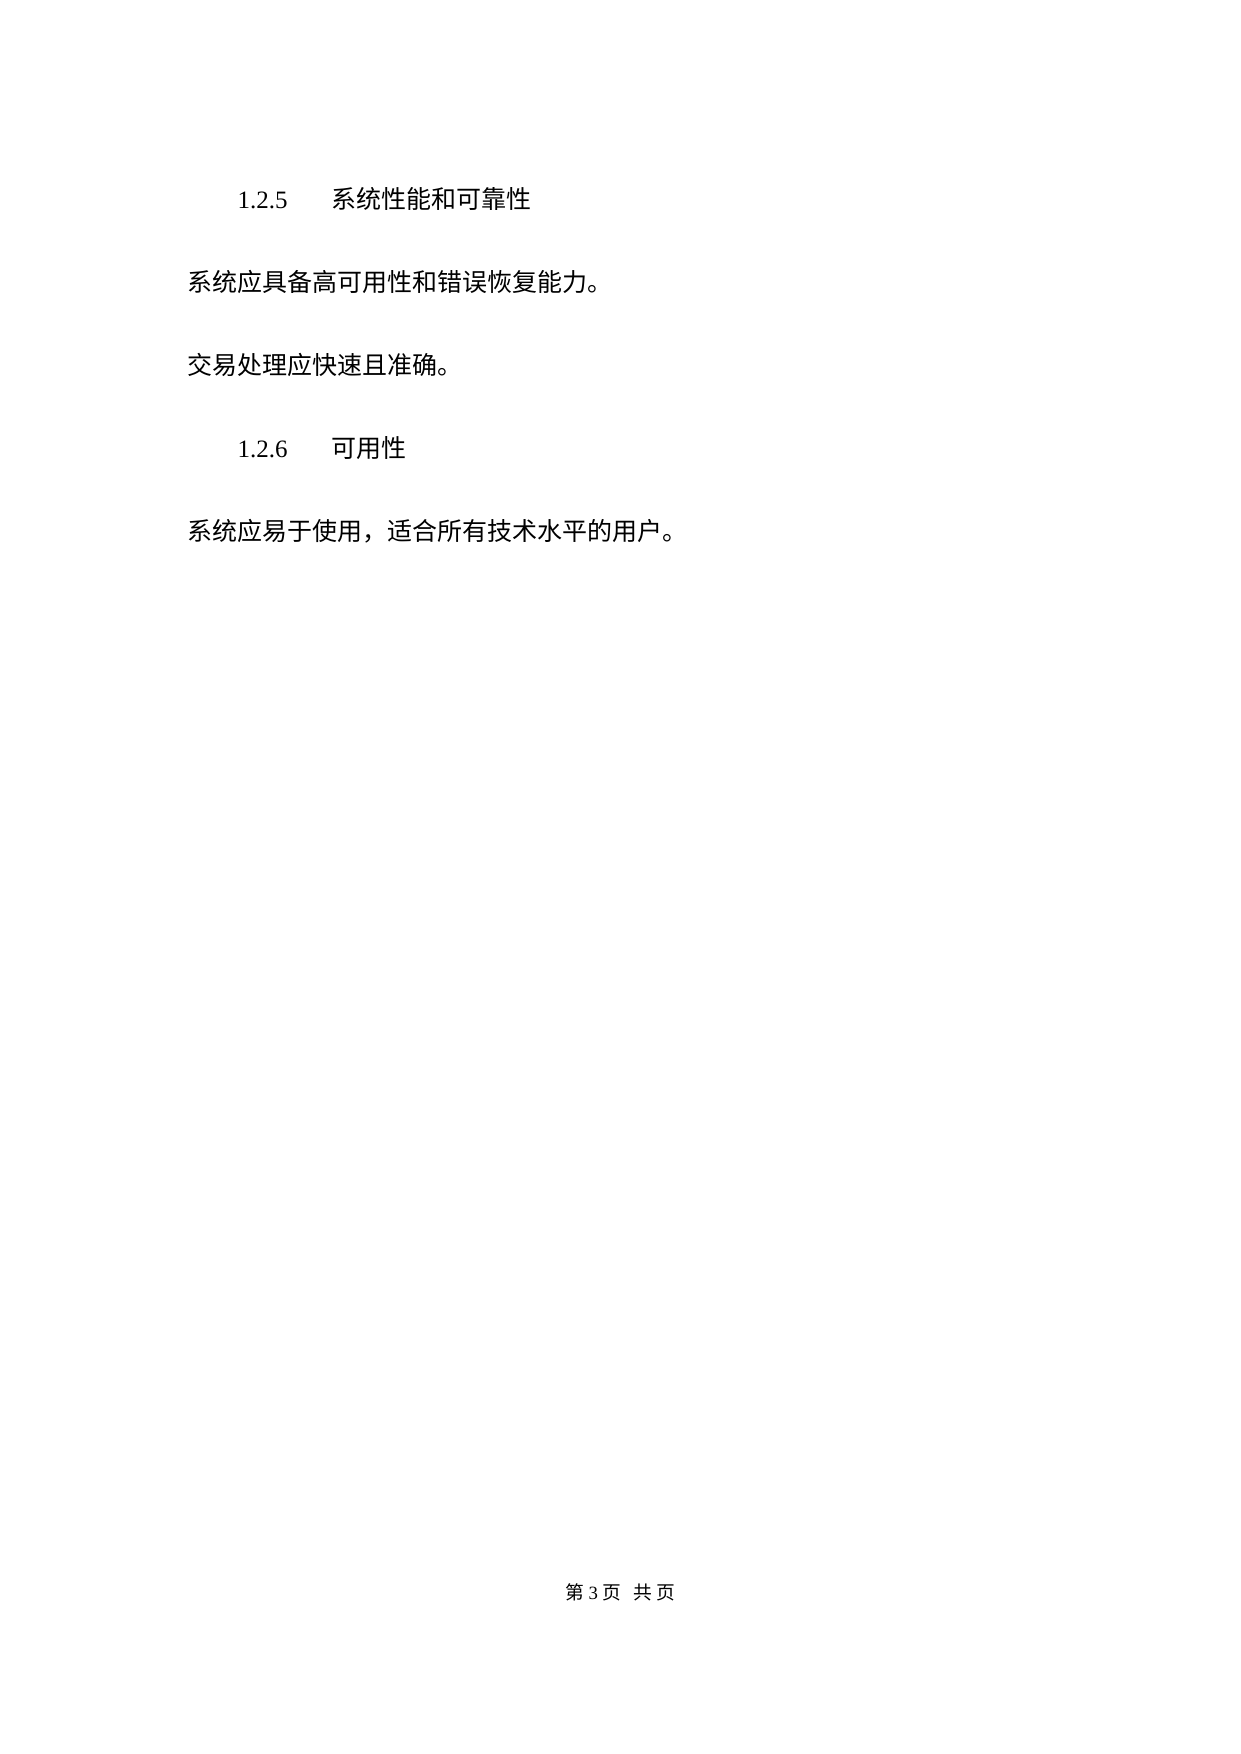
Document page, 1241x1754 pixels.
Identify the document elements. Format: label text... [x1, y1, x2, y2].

text 可用性 [287, 414, 1053, 479]
text 交易处理应快速且准确。 [187, 331, 1053, 396]
text 系统性能和可靠性 [287, 165, 1053, 230]
text 系统应具备高可用性和错误恢复能力。 [187, 248, 1053, 313]
text 系统应易于使用，适合所有技术水平的用户。 [187, 497, 1053, 562]
